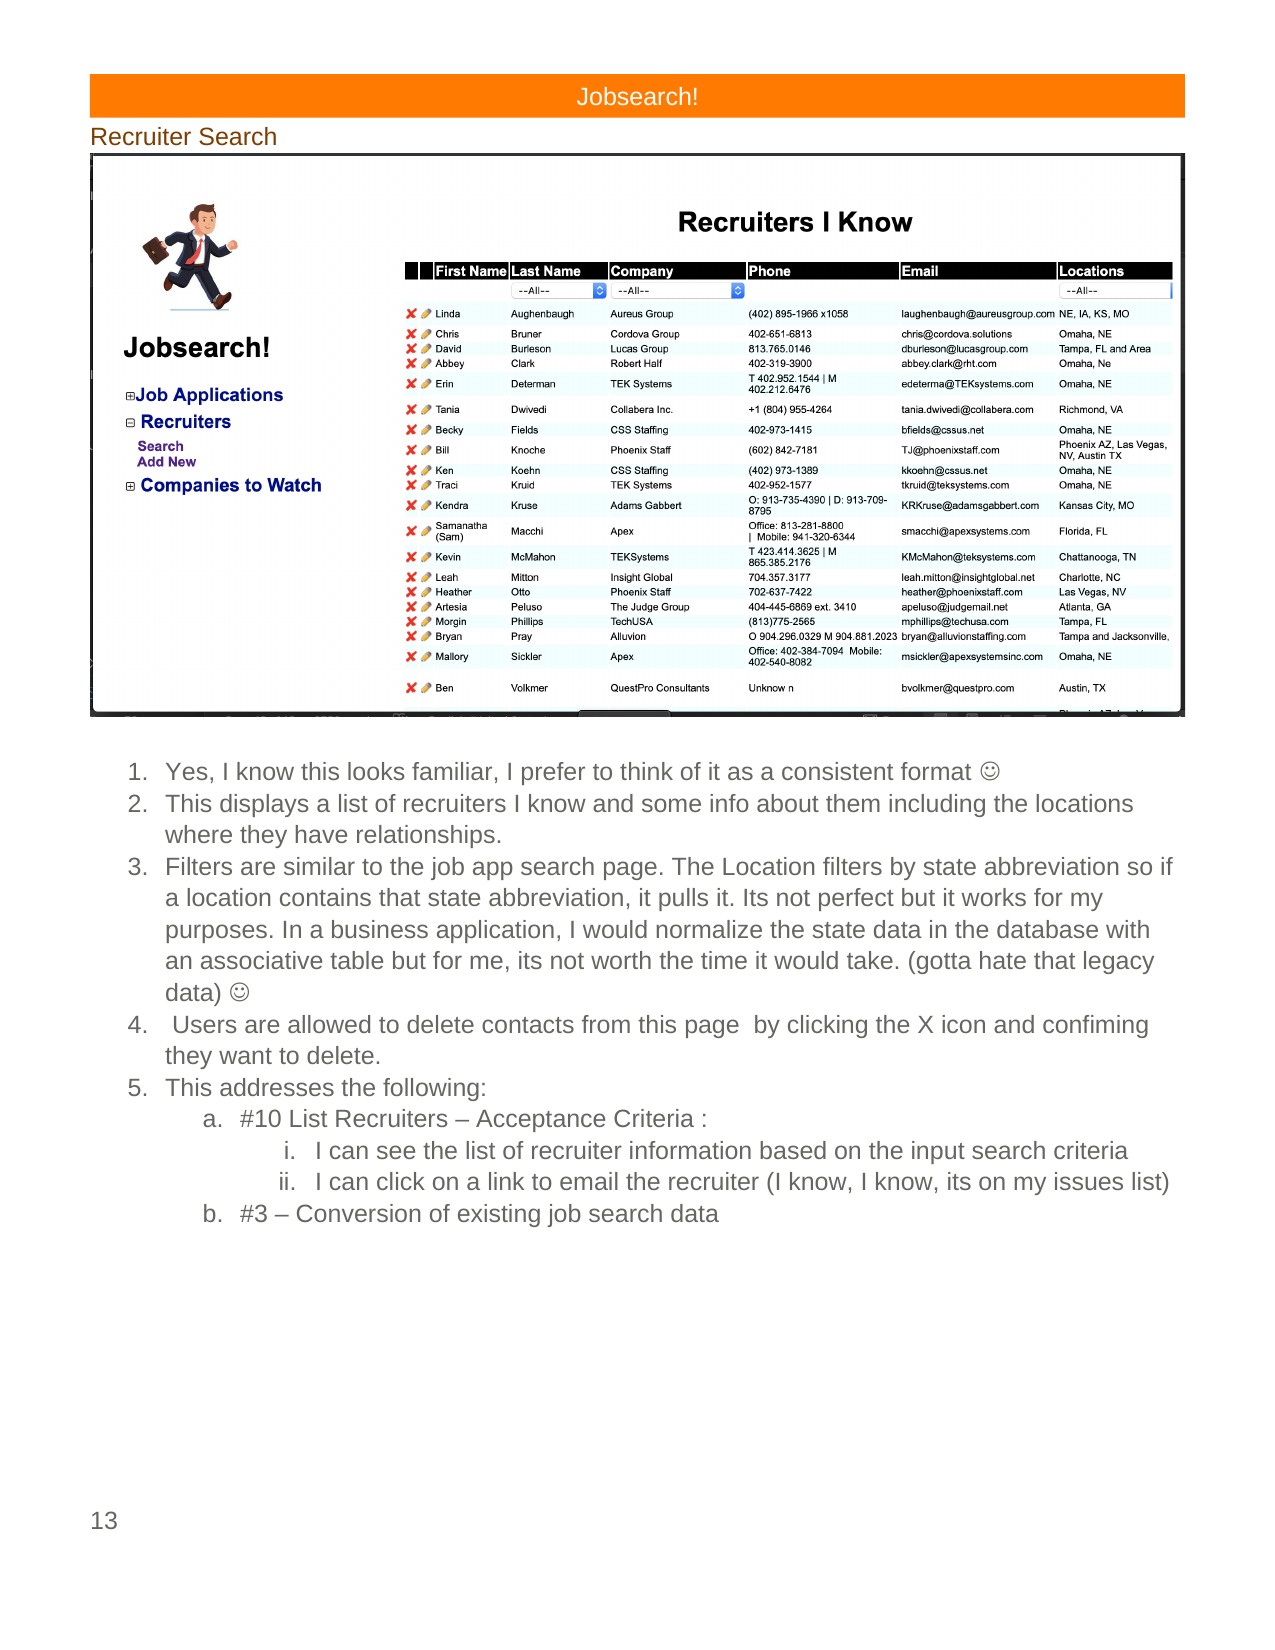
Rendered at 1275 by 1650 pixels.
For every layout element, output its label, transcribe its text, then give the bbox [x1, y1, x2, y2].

list I can see the list of recruiter information based on the input search criteria [296, 1136, 1185, 1164]
list I can click on a link to email the recruiter (I know, I know, its on my issues list) [296, 1167, 1185, 1196]
list Users are allowed to delete contacts from this page by clicking the X icon and confiming they want to delete. [127, 1009, 1185, 1070]
list Yes, I know this looks familiar, I prefer to think of it as a consistent format [127, 757, 1185, 786]
list #10 List Recruiters – Acceptance Criteria : [202, 1104, 1185, 1133]
list Filters are similar to the job app search page. The Location filters by state abbreviation so if a location contains that state abbreviation, it pulls it. Its not perfect but it works for my purposes. In a business application, I would normalize the state data in the database with an associative table but for me, its not worth the time it would take. (gotta hate that legacy data) [127, 852, 1185, 1007]
list This displays a list of recruiters I know and some info about them including the locations where they have relationships. [127, 788, 1185, 849]
subtitle Recruiter Search [90, 118, 1185, 151]
list #3 – Conversion of existing job search data [202, 1199, 1185, 1228]
picture [90, 153, 1186, 717]
list This addresses the following: [127, 1073, 1185, 1101]
